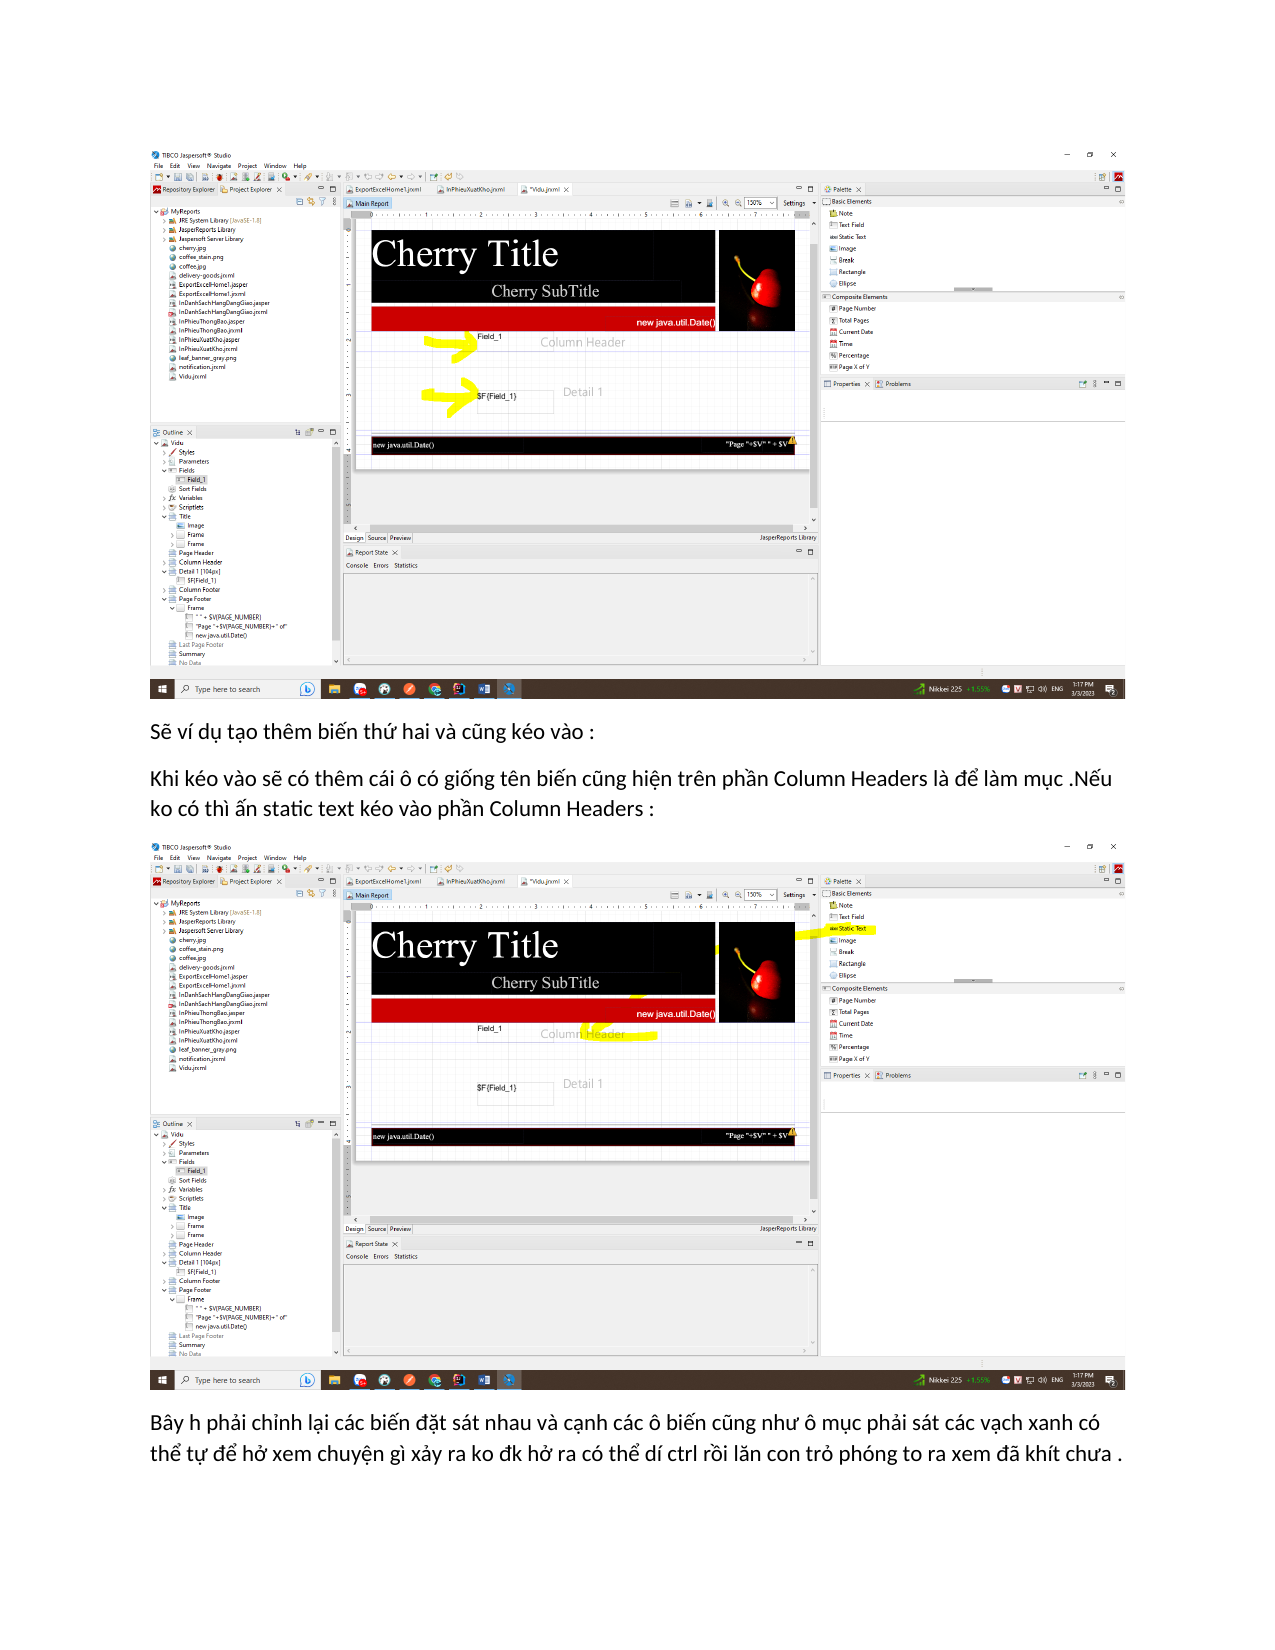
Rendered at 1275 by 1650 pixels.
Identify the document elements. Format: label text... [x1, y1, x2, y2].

picture [150, 150, 1125, 699]
picture [150, 841, 1125, 1390]
text Bây h phải chỉnh lại các biến đặt sát nhau và cạnh các ô biến cũng như ô mục phải sát các vạch xanh có thể tự để hở xem chuyện gì xảy ra ko đk hở ra có thể dí ctrl rồi lăn con trỏ phóng to ra xem đã khít chưa . [150, 1408, 1125, 1467]
text Khi kéo vào sẽ có thêm cái ô có giống tên biến cũng hiện trên phần Column Headers là để làm mục .Nếu ko có thì ấn static text kéo vào phần Column Headers : [150, 764, 1125, 822]
text Sẽ ví dụ tạo thêm biến thứ hai và cũng kéo vào : [150, 717, 1125, 745]
